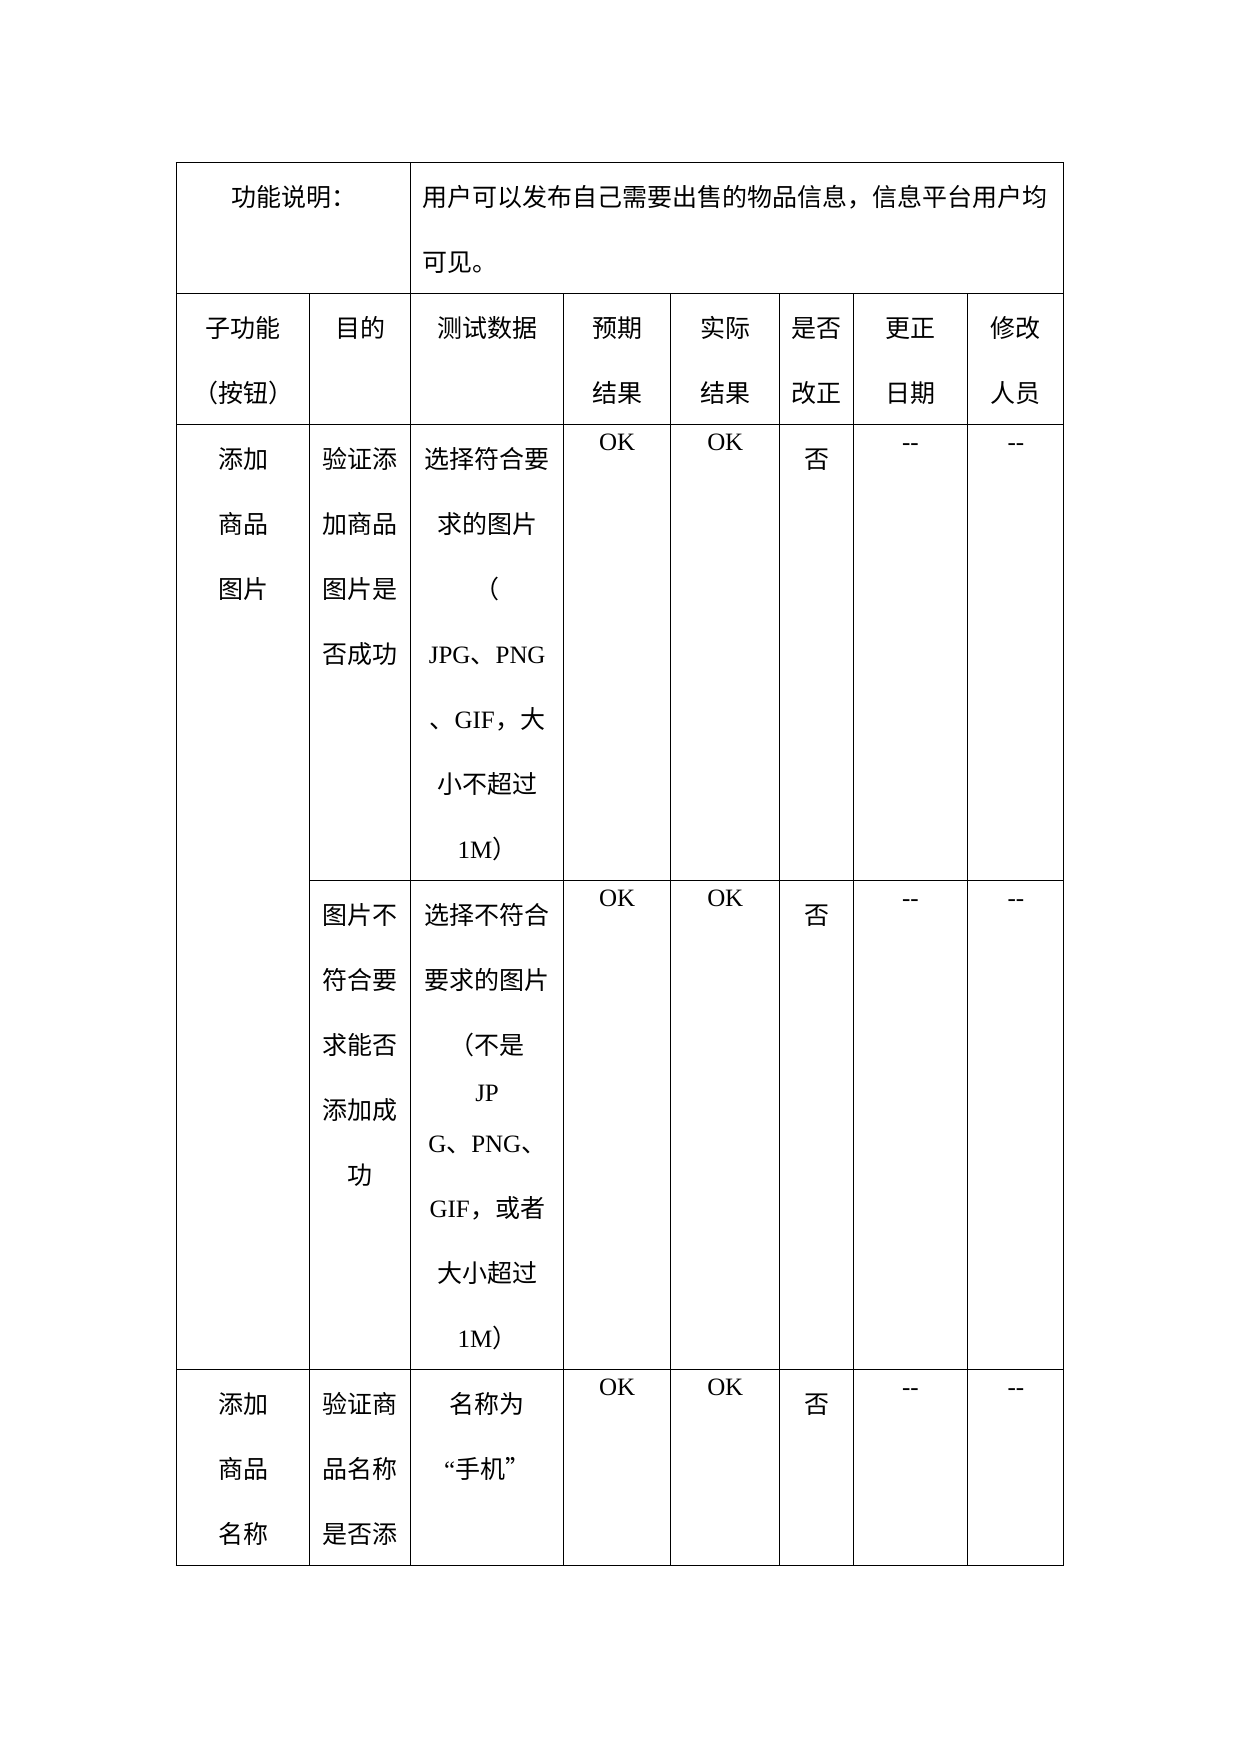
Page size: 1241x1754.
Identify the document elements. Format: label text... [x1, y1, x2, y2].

table_cell 名称为 “手机” [411, 1370, 563, 1565]
table_cell 否 [780, 1370, 853, 1565]
table_cell 验证商品名称是否添加成功 [310, 1370, 410, 1565]
table_cell -- [968, 425, 1063, 880]
table_cell 修改人员 [968, 294, 1063, 424]
table_cell 实际 结果 [671, 294, 779, 424]
table_cell -- [968, 1370, 1063, 1565]
table_cell OK [671, 425, 779, 880]
table_cell -- [968, 881, 1063, 1369]
table_cell 否 [780, 881, 853, 1369]
table_cell 选择不符合要求的图片（不是JPG、PNG、GIF，或者大小超过1M） [411, 881, 563, 1369]
table_cell 添加 商品 图片 [177, 425, 309, 1369]
table_cell OK [564, 881, 670, 1369]
table_cell 测试数据 [411, 294, 563, 424]
table_cell 子功能（按钮） [177, 294, 309, 424]
table_cell 图片不符合要求能否添加成功 [310, 881, 410, 1369]
table_cell 功能说明： [177, 163, 410, 293]
table_cell OK [671, 1370, 779, 1565]
table_cell -- [854, 881, 967, 1369]
table_cell 否 [780, 425, 853, 880]
table_cell -- [854, 425, 967, 880]
table_cell 用户可以发布自己需要出售的物品信息，信息平台用户均可见。 [411, 163, 1063, 293]
table_cell 验证添加商品 图片是否成功 [310, 425, 410, 880]
table_cell OK [564, 1370, 670, 1565]
table_cell 选择符合要求的图片（JPG、PNG、GIF，大小不超过1M） [411, 425, 563, 880]
table_cell 添加 商品 名称 [177, 1370, 309, 1565]
table_cell 预期 结果 [564, 294, 670, 424]
table_cell 目的 [310, 294, 410, 424]
table_cell 是否改正 [780, 294, 853, 424]
table_cell OK [564, 425, 670, 880]
table_cell -- [854, 1370, 967, 1565]
table_cell 更正 日期 [854, 294, 967, 424]
table_cell OK [671, 881, 779, 1369]
